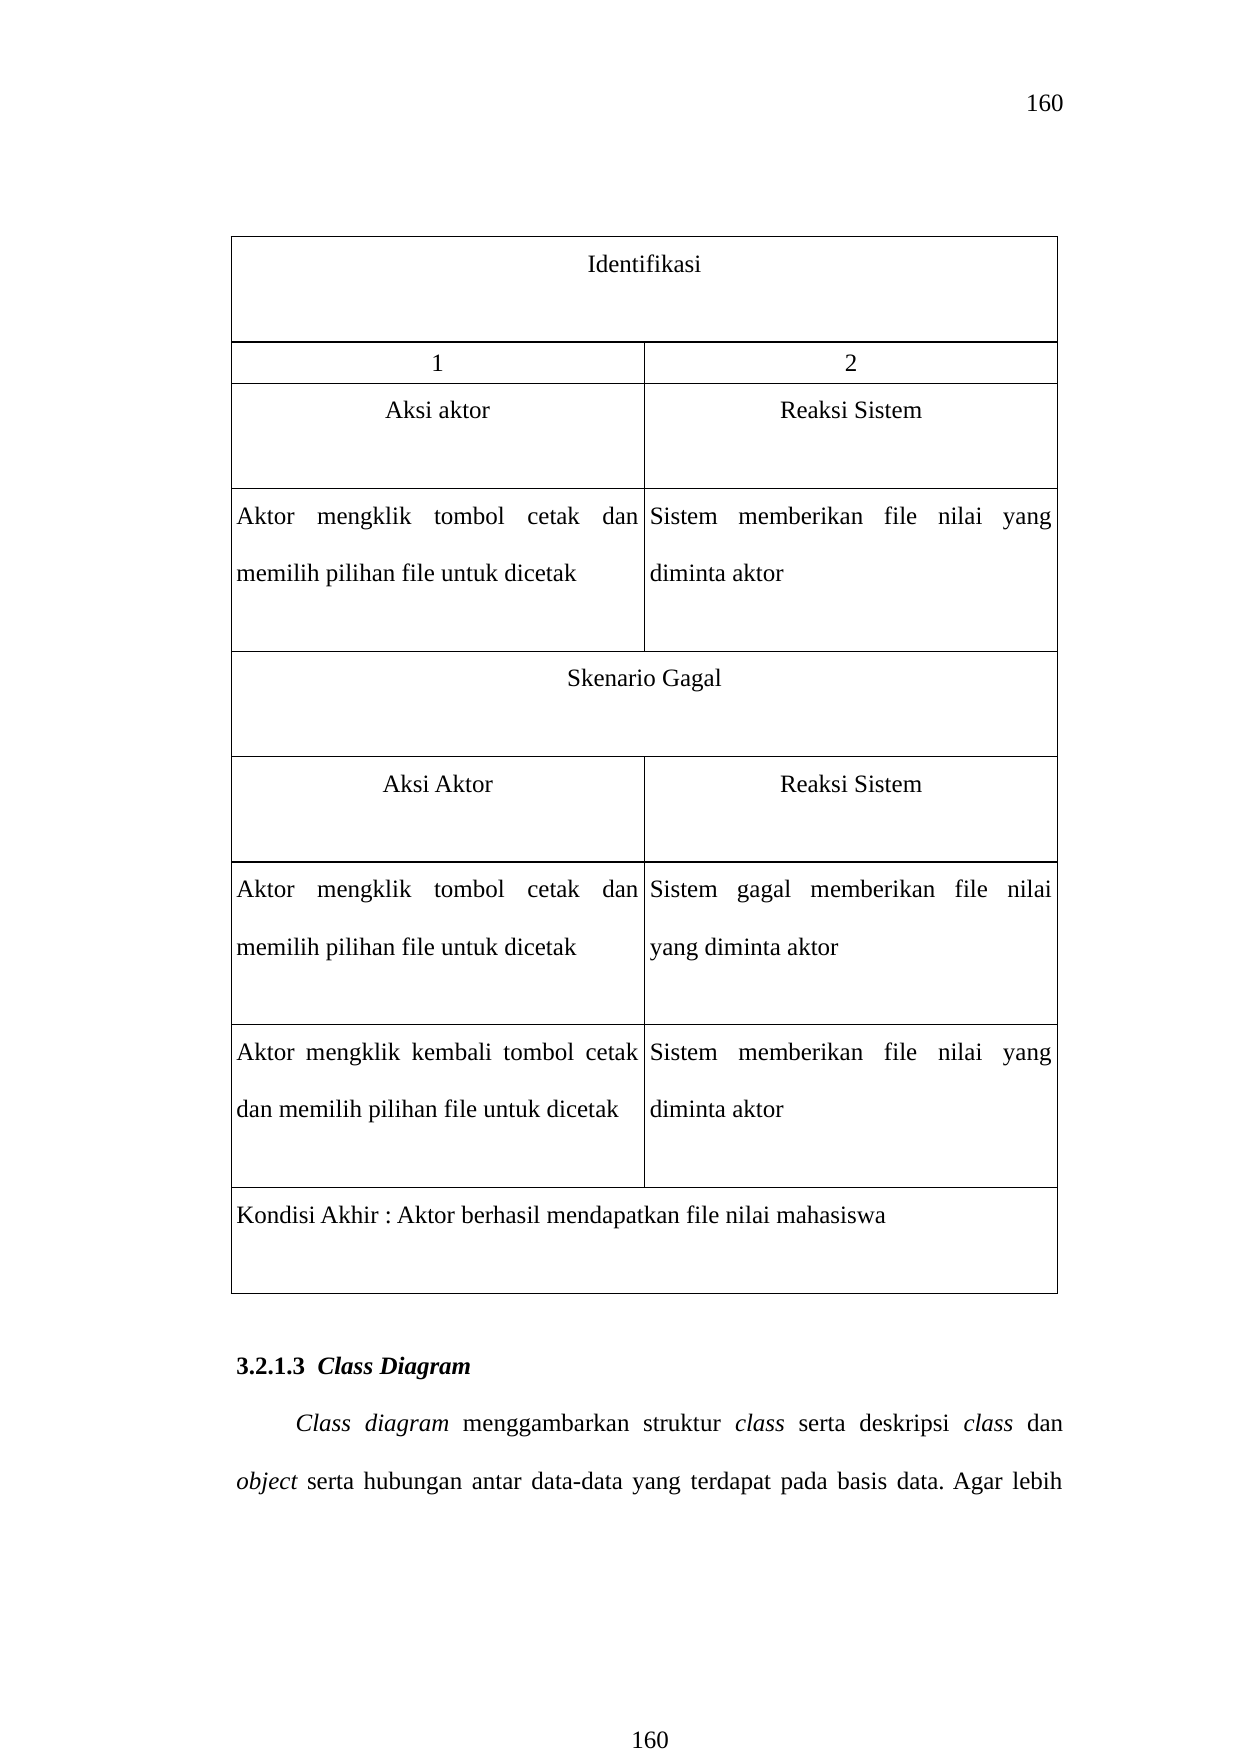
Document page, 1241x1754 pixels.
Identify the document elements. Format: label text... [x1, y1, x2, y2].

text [236, 1408, 1063, 1495]
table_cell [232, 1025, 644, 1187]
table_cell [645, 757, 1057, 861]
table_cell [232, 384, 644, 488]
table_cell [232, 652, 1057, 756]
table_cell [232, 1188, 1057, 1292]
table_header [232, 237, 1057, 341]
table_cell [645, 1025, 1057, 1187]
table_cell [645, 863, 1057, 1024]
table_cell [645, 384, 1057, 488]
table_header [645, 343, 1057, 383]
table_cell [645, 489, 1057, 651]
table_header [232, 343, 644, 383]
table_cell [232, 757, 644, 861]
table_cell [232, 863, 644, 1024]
list Class Diagram [236, 1351, 1063, 1380]
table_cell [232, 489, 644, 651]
